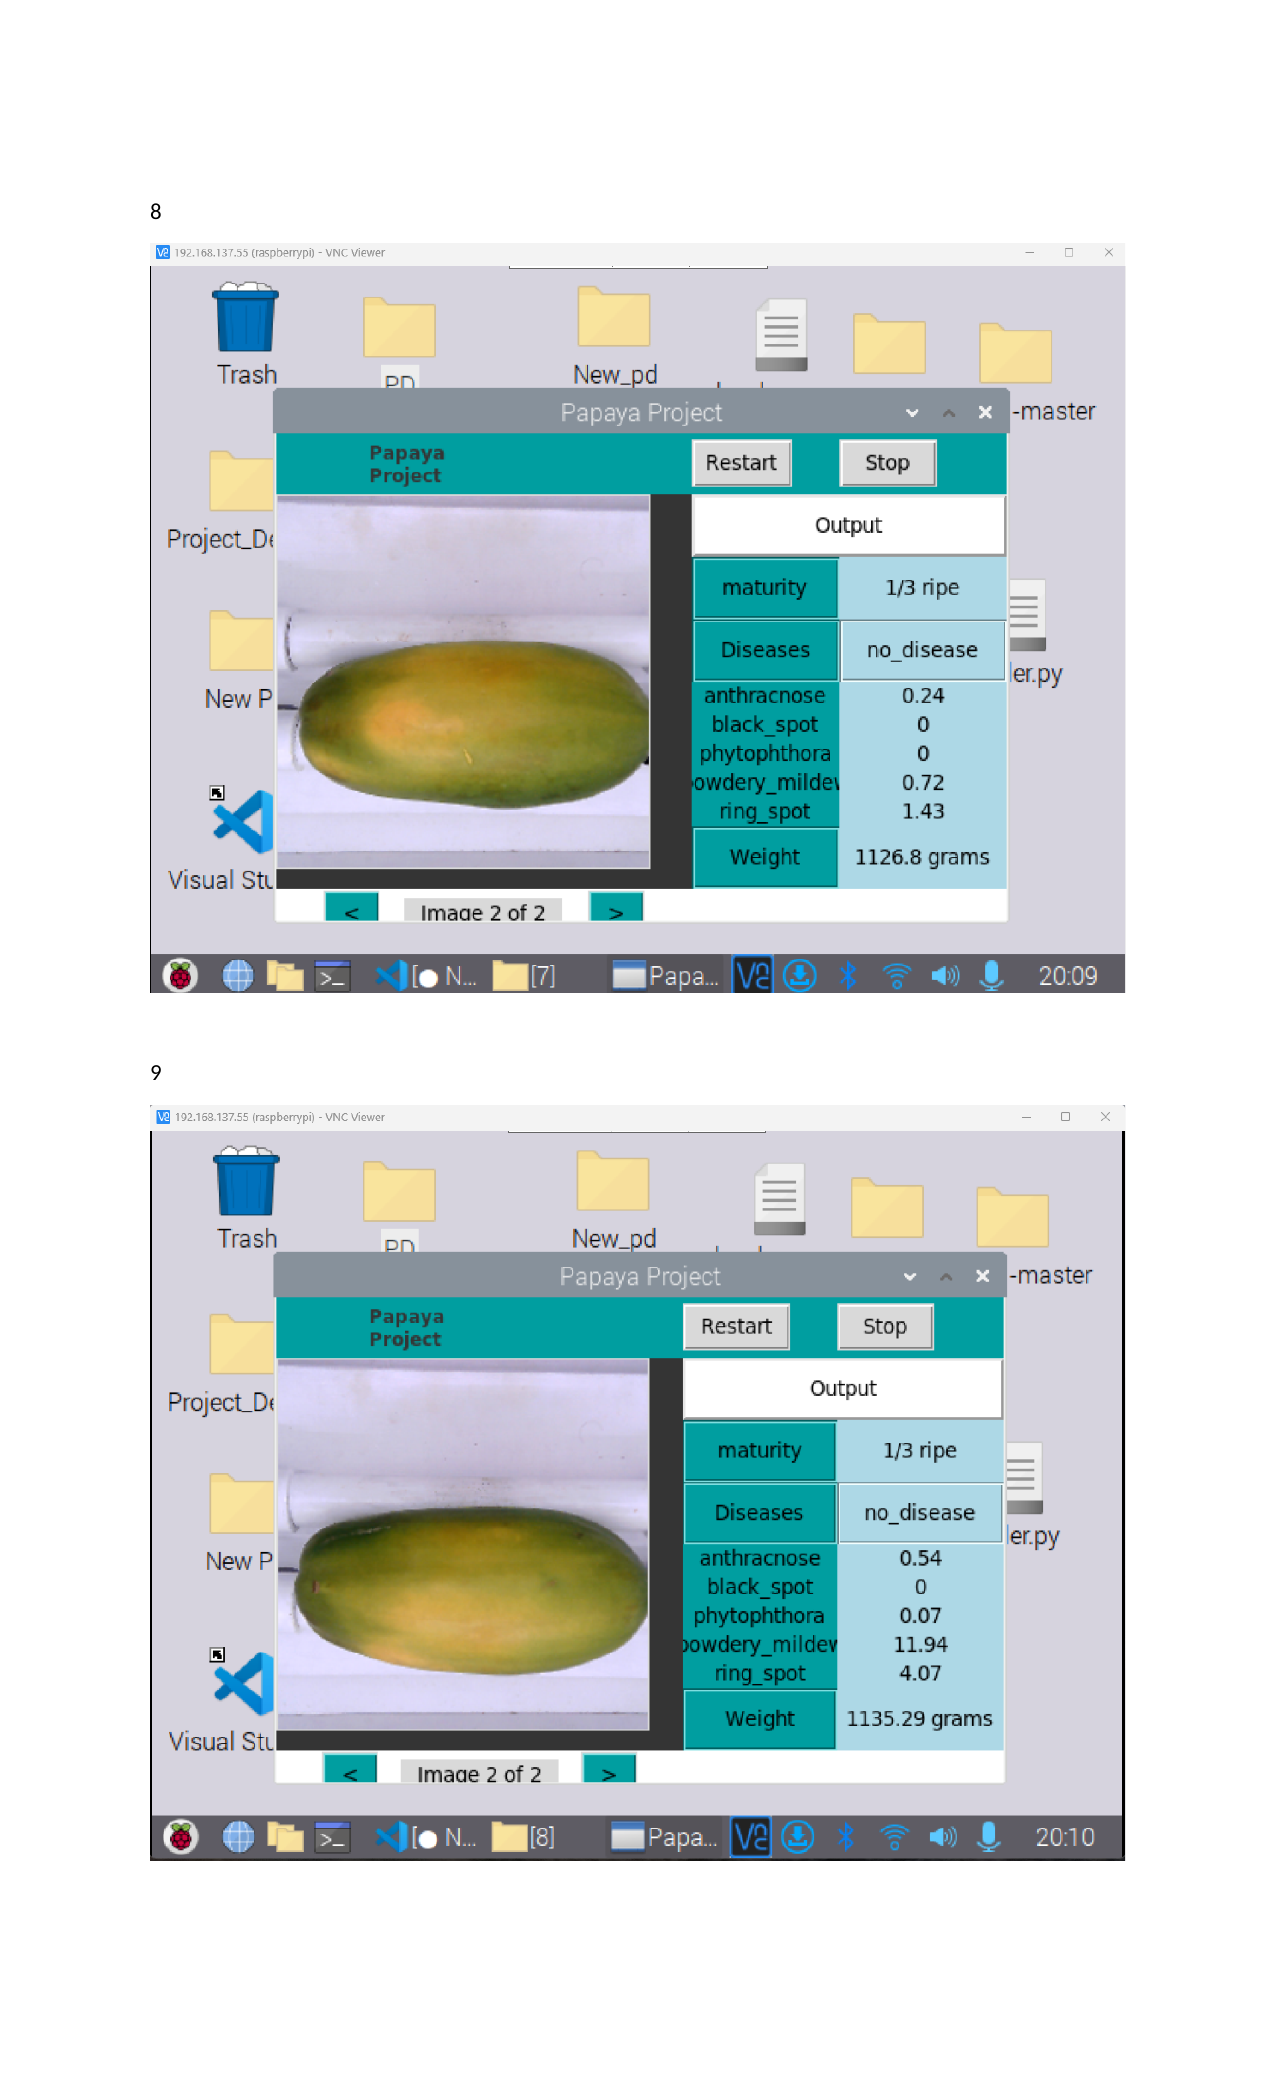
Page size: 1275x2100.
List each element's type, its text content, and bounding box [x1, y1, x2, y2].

picture [790, 986, 808, 990]
text 9 [150, 1058, 1125, 1086]
picture [150, 1105, 1125, 1861]
text 8 [150, 197, 1125, 225]
picture [150, 243, 1125, 993]
